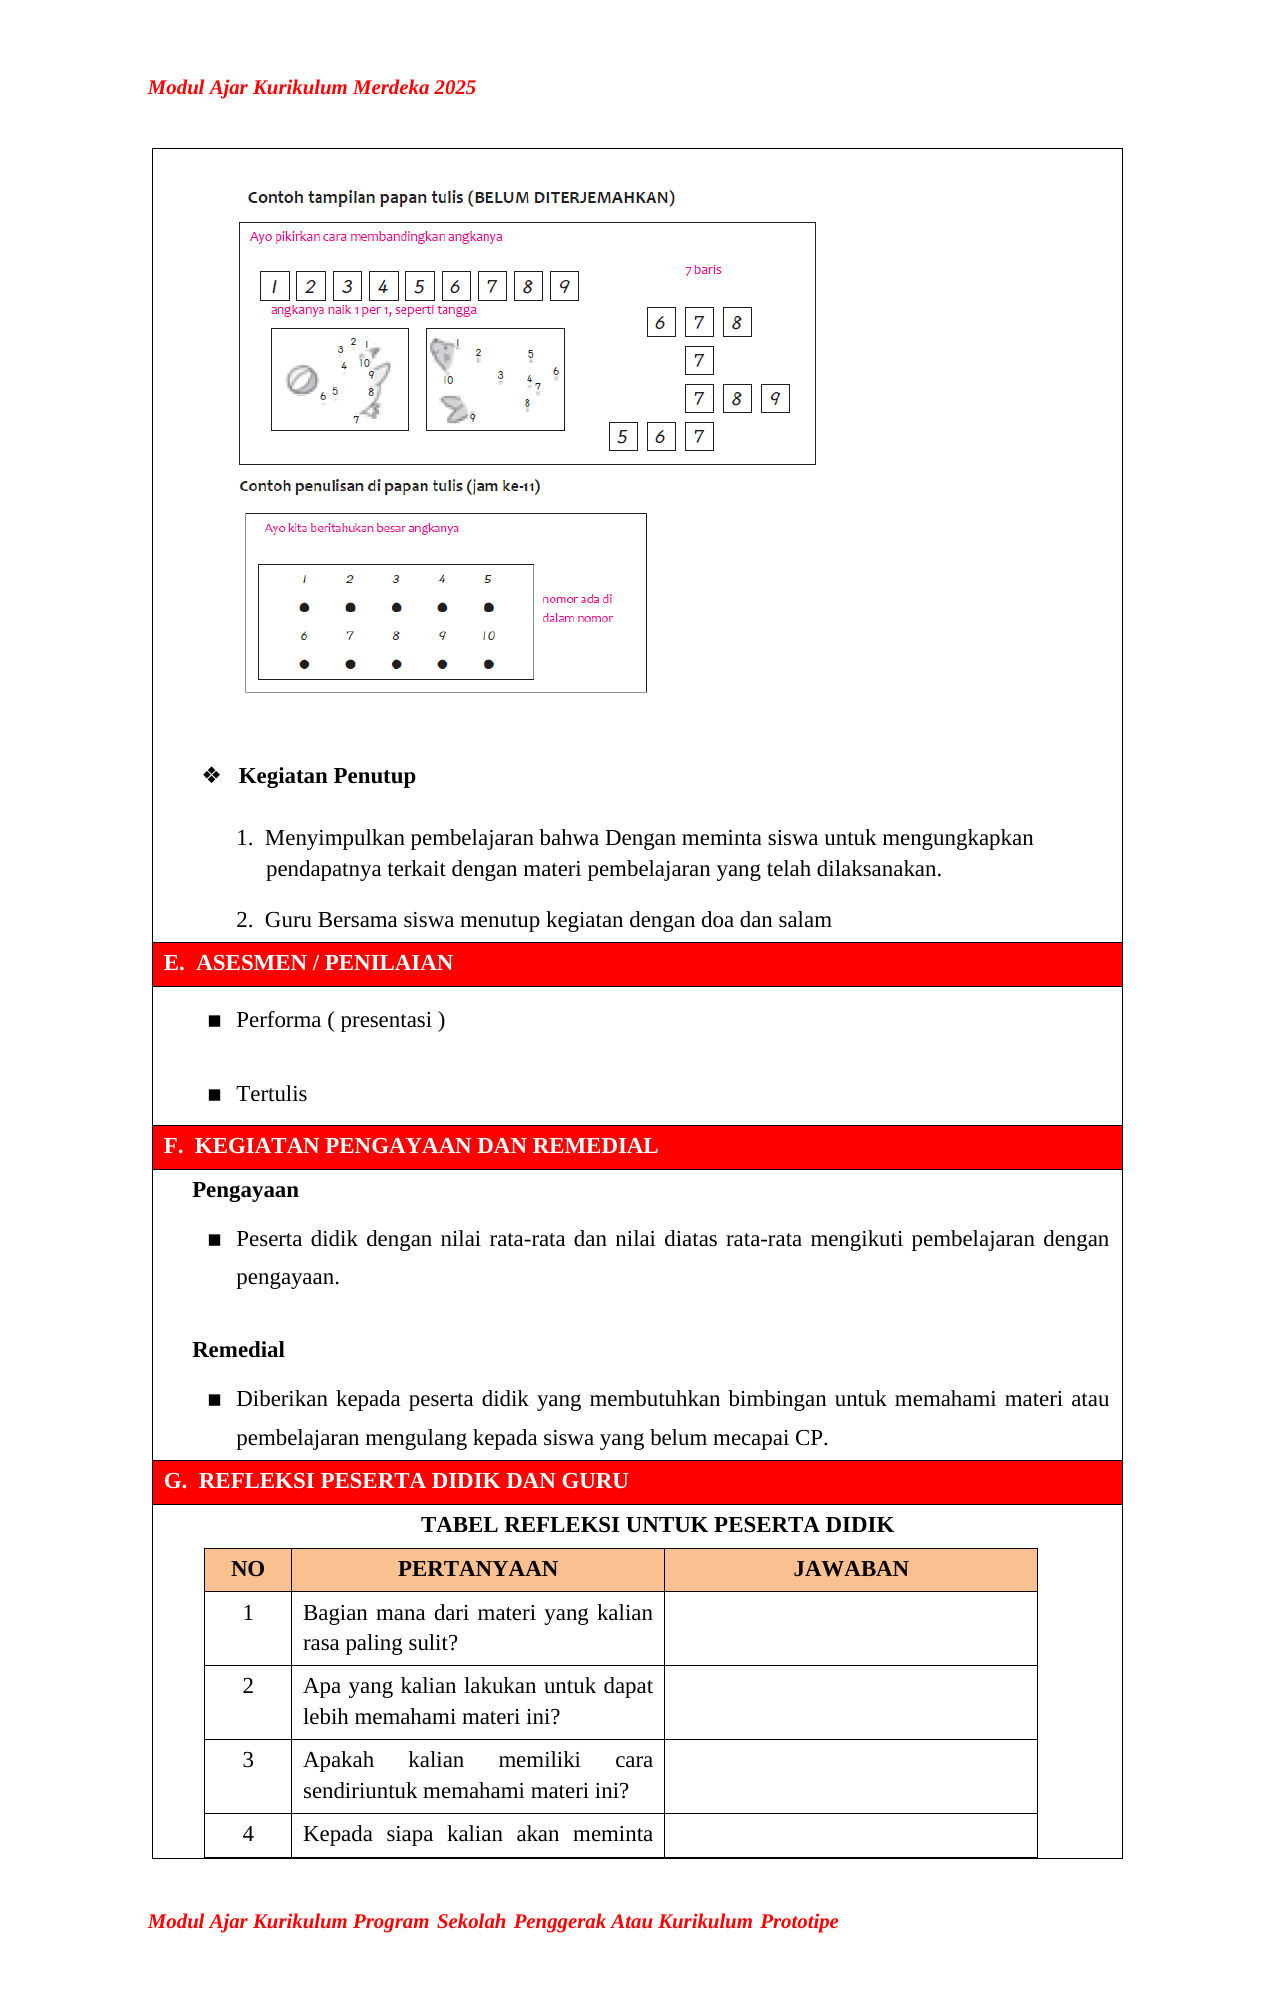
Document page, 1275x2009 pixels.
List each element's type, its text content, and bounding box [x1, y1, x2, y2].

table_cell Pengayaan Peserta didik dengan nilai rata-rata dan nilai diatas rata-rata mengikuti pembelajaran dengan pengayaan. Remedial Diberikan kepada peserta didik yang membutuhkan bimbingan untuk memahami materi atau pembelajaran mengulang kepada siswa yang belum mecapai CP. [153, 1170, 1122, 1460]
picture [236, 185, 819, 469]
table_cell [153, 149, 1122, 942]
table_cell E. ASESMEN / PENILAIAN [153, 943, 1122, 986]
picture [236, 479, 653, 703]
table_cell Performa ( presentasi ) Tertulis [153, 987, 1122, 1125]
table_cell F. KEGIATAN PENGAYAAN DAN REMEDIAL [153, 1126, 1122, 1169]
table_cell G. REFLEKSI PESERTA DIDIK DAN GURU [153, 1461, 1122, 1504]
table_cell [153, 1505, 1122, 1858]
